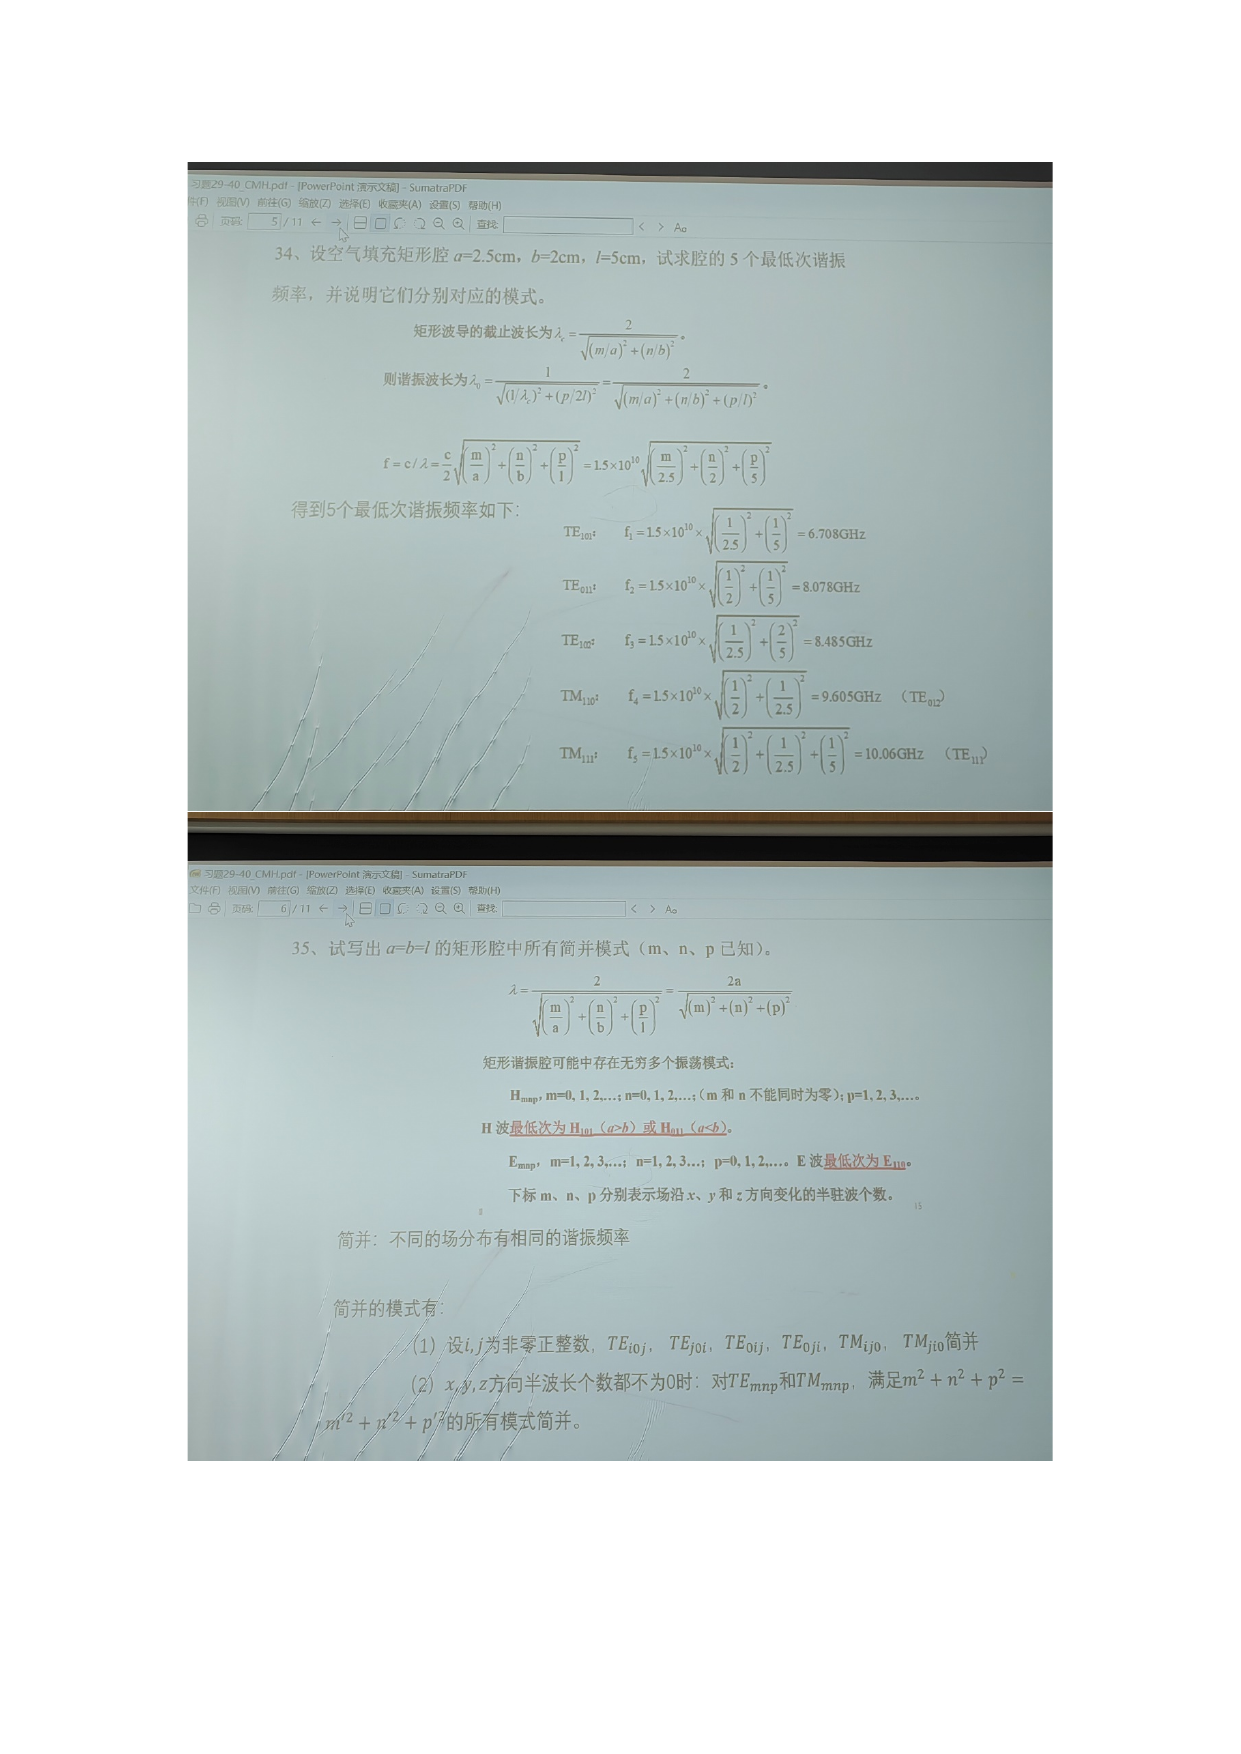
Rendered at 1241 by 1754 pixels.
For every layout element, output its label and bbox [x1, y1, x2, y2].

picture [187, 162, 1053, 811]
picture [187, 812, 1053, 1461]
